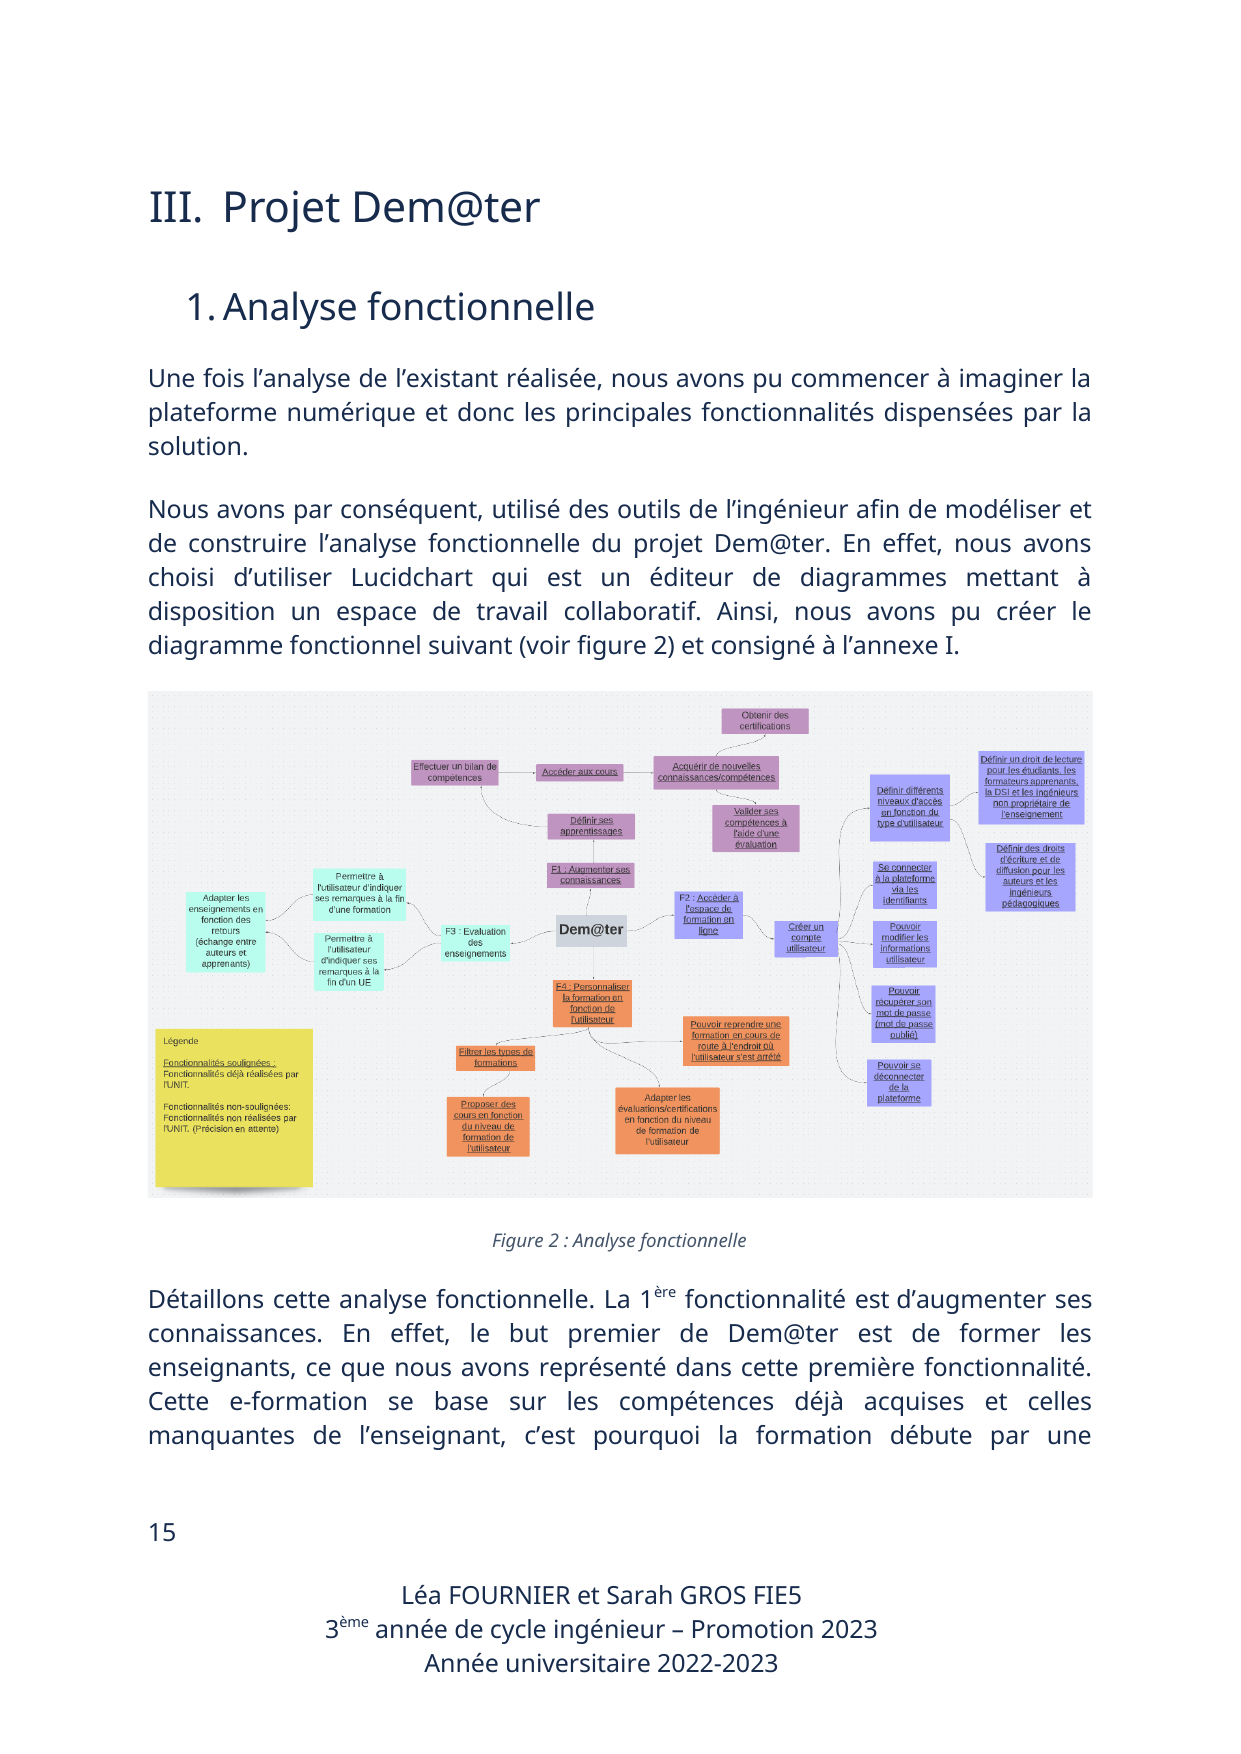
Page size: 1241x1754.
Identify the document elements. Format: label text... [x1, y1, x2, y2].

text Une fois l’analyse de l’existant réalisée, nous avons pu commencer à imaginer la plateforme numérique et donc les principales fonctionnalités dispensées par la solution. [148, 360, 1093, 462]
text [148, 1282, 1093, 1452]
picture [147, 691, 1093, 1198]
subtitle Projet Dem@ter [204, 177, 1093, 235]
text Nous avons par conséquent, utilisé des outils de l’ingénieur afin de modéliser et de construire l’analyse fonctionnelle du projet Dem@ter. En effet, nous avons choisi d’utiliser Lucidchart qui est un éditeur de diagrammes mettant à disposition un espace de travail collaboratif. Ainsi, nous avons pu créer le diagramme fonctionnel suivant (voir figure 2) et consigné à l’annexe I. [148, 492, 1093, 662]
subtitle Analyse fonctionnelle [185, 280, 1093, 331]
